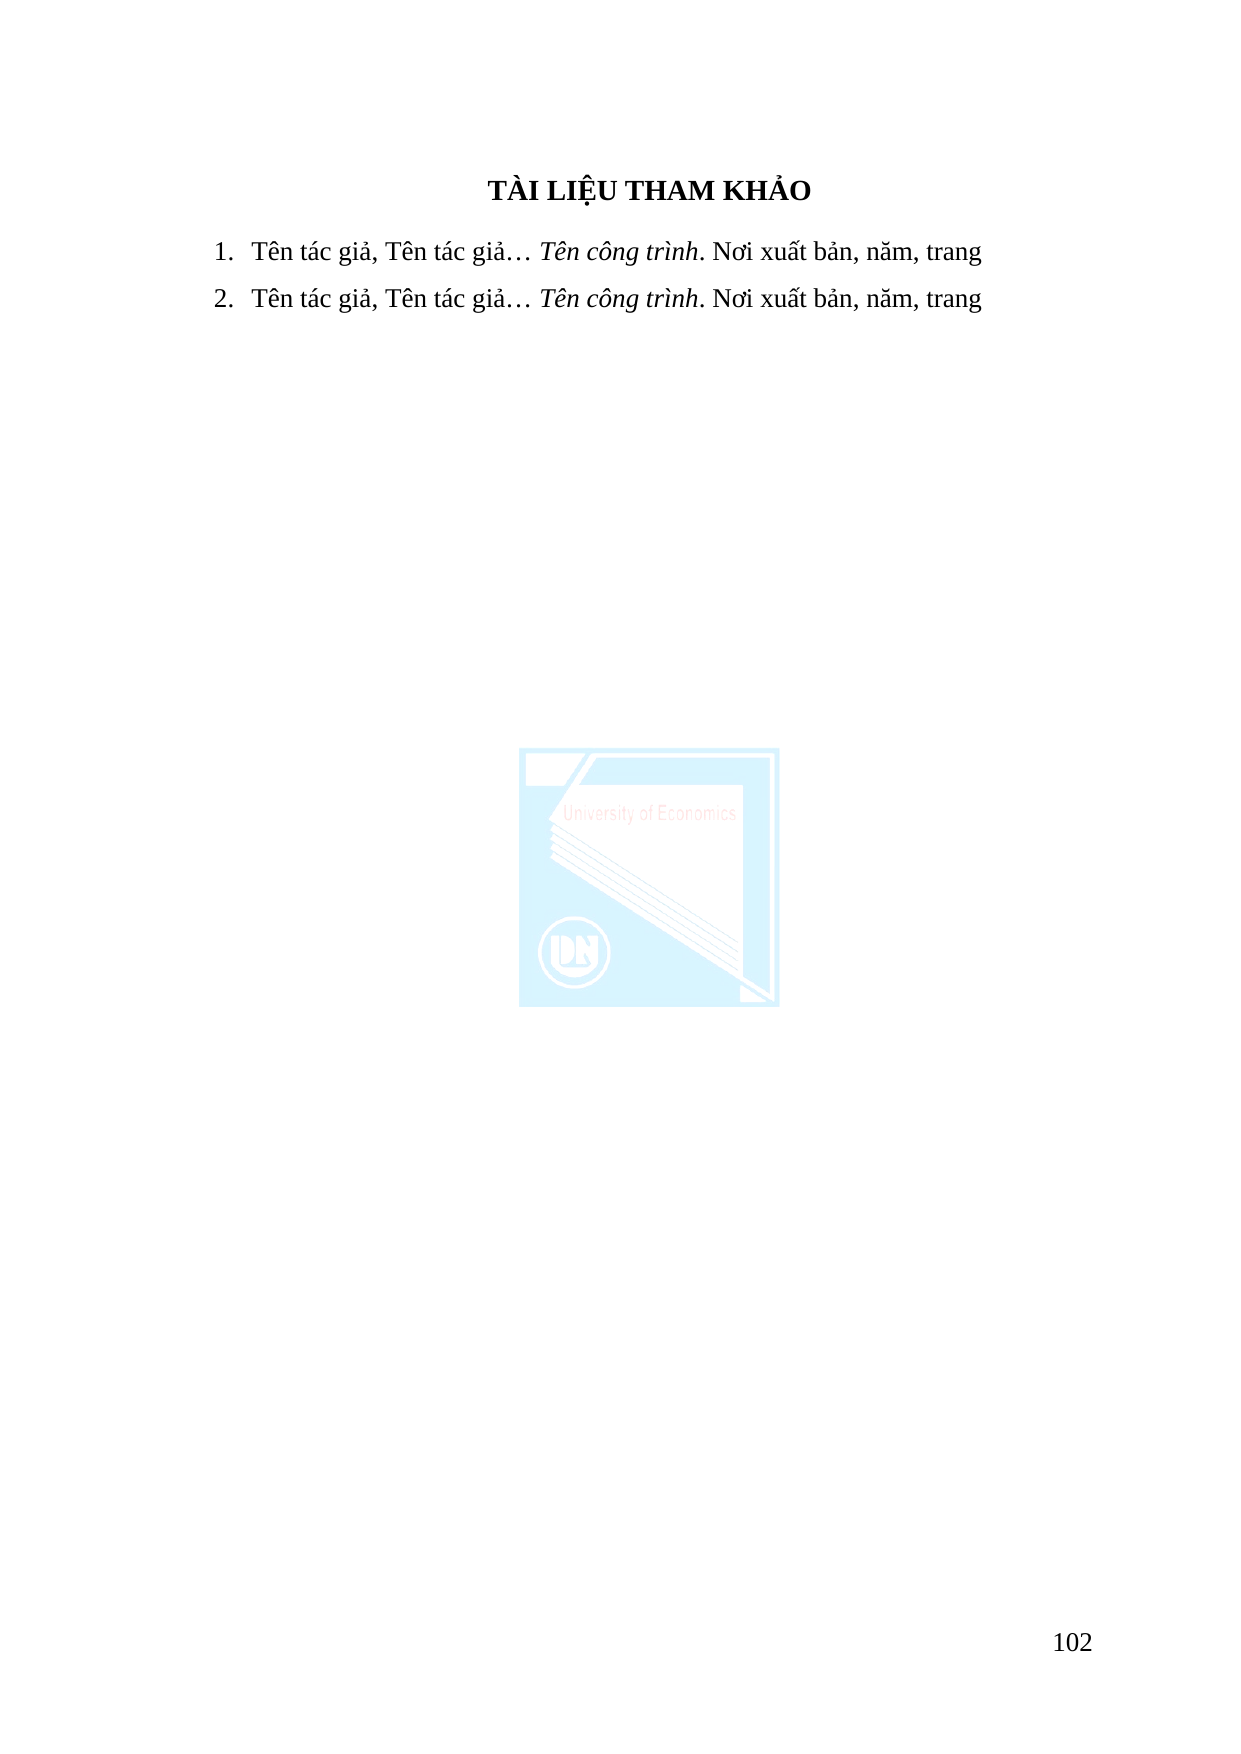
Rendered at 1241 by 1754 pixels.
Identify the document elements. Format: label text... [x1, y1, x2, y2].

list Tên tác giả, Tên tác giả… Tên công trình. Nơi xuất bản, năm, trang [214, 282, 1092, 313]
list Tên tác giả, Tên tác giả… Tên công trình. Nơi xuất bản, năm, trang [214, 236, 1092, 267]
subtitle TÀI LIỆU THAM KHẢO [207, 173, 1092, 206]
